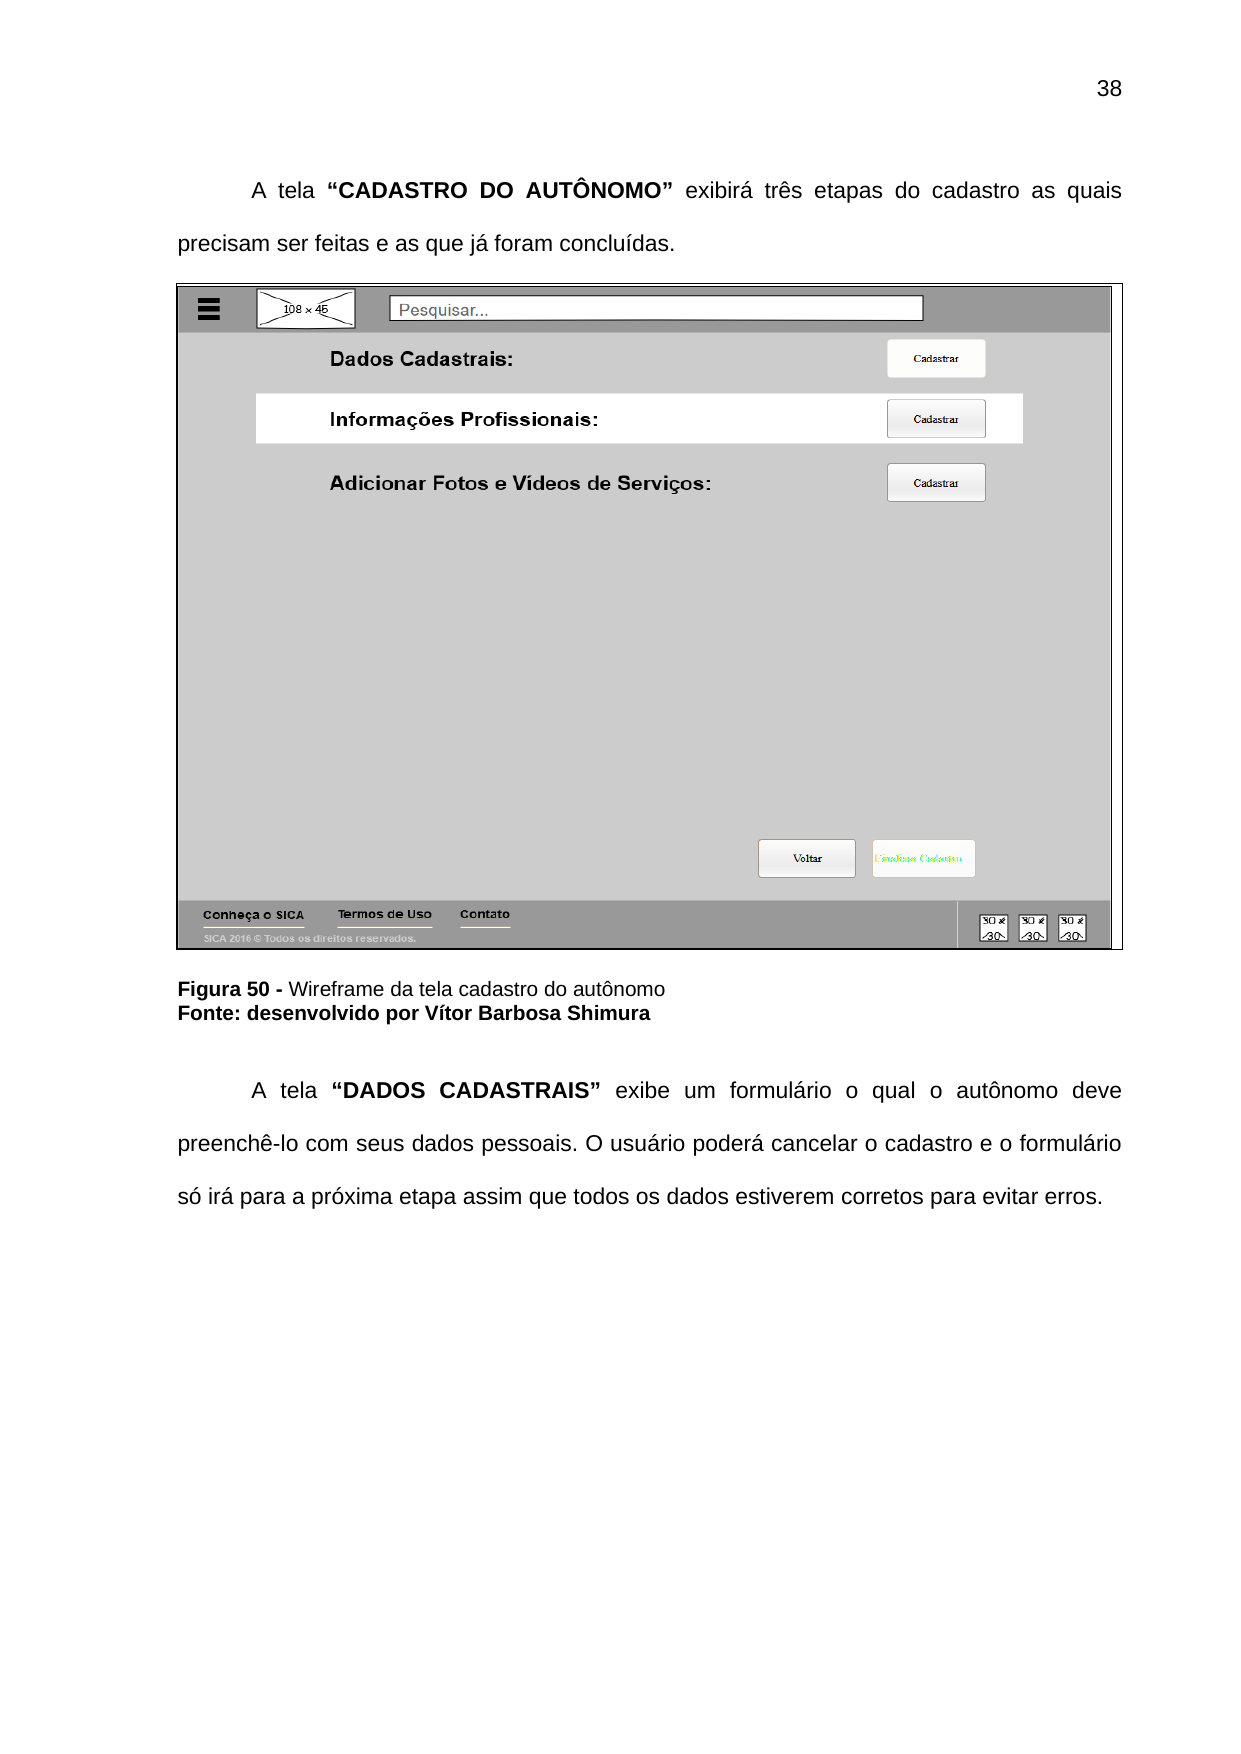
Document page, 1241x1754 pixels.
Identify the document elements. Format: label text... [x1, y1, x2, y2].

text Figura 50 - Wireframe da tela cadastro do autônomo [177, 977, 1122, 1001]
text A tela “CADASTRO DO AUTÔNOMO” exibirá três etapas do cadastro as quais precisam ser feitas e as que já foram concluídas. [177, 177, 1122, 256]
picture [178, 287, 1111, 948]
text A tela “DADOS CADASTRAIS” exibe um formulário o qual o autônomo deve preenchê-lo com seus dados pessoais. O usuário poderá cancelar o cadastro e o formulário só irá para a próxima etapa assim que todos os dados estiverem corretos para evitar erros. [177, 1077, 1122, 1209]
text Fonte: desenvolvido por Vítor Barbosa Shimura [177, 1001, 1122, 1025]
